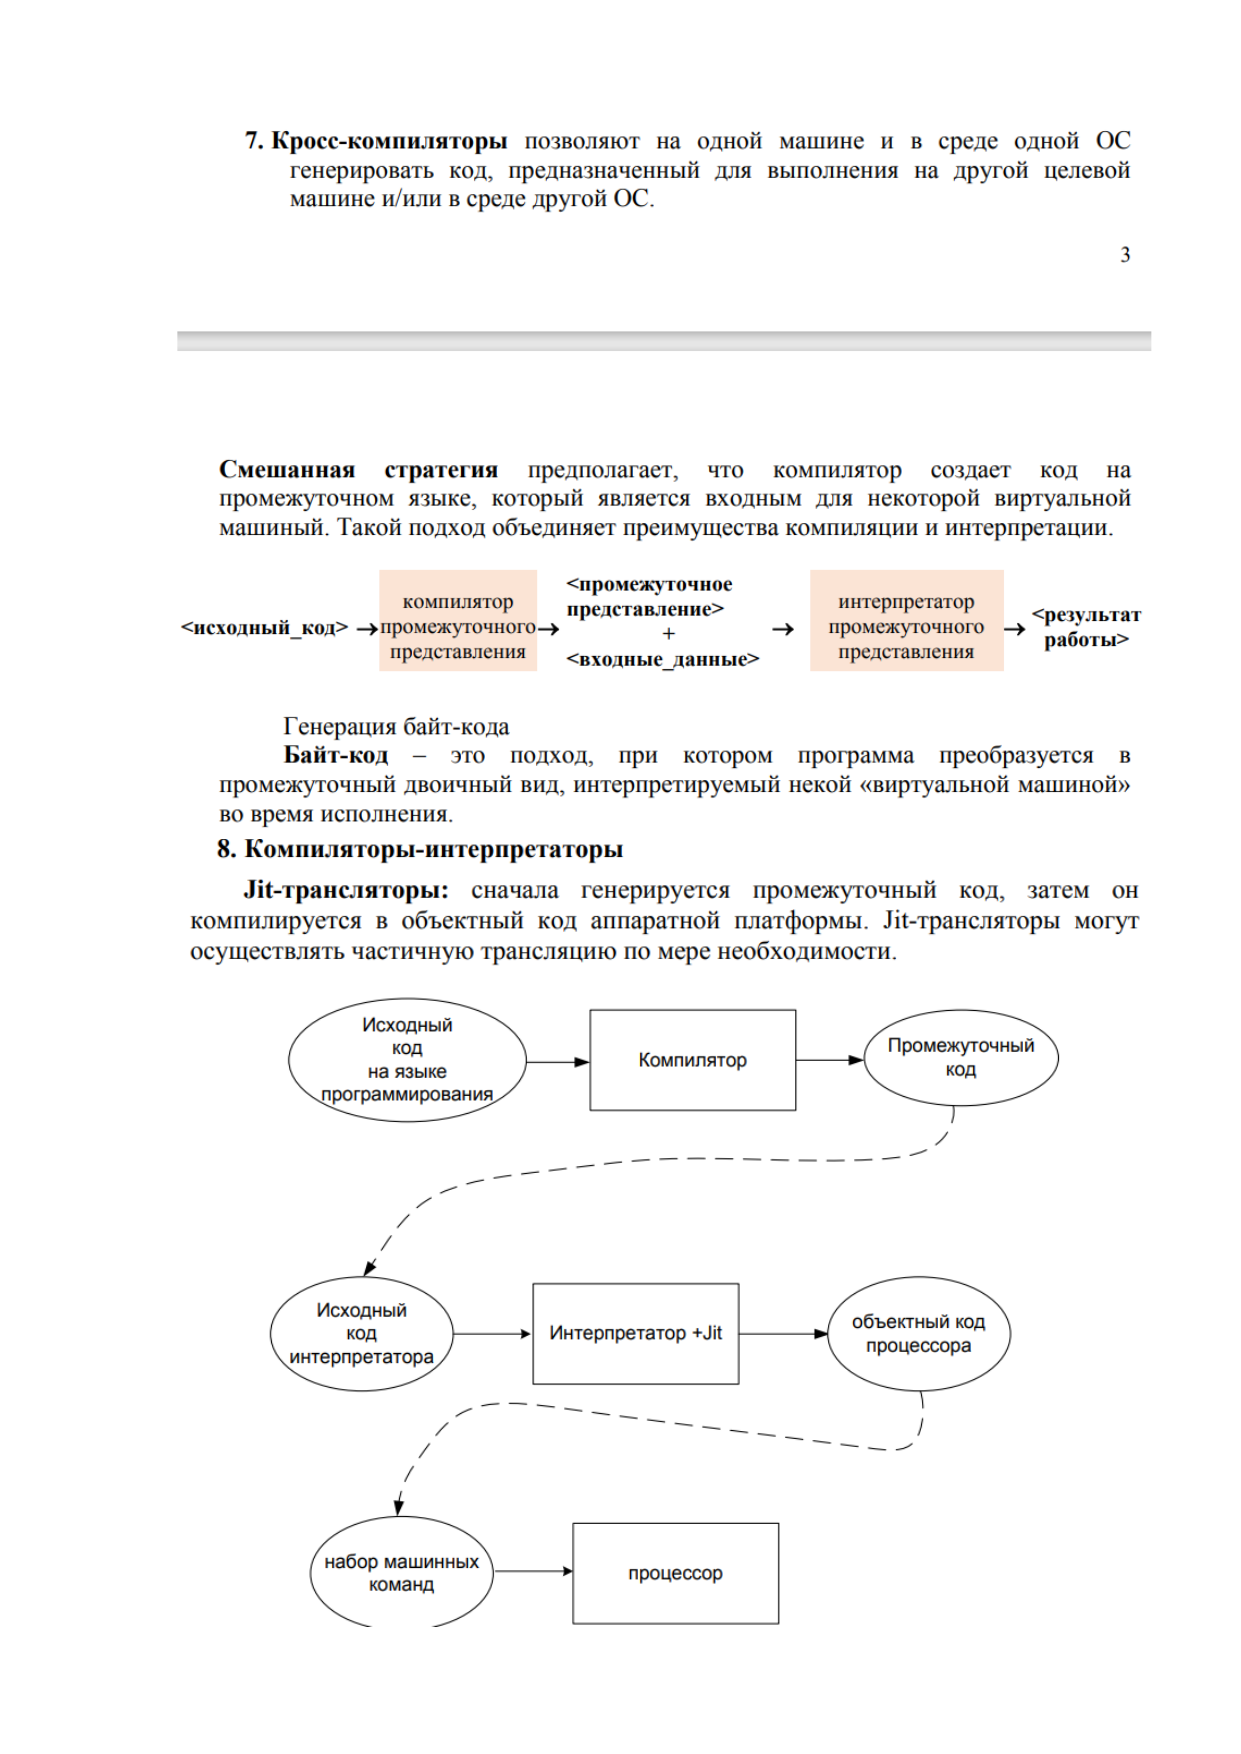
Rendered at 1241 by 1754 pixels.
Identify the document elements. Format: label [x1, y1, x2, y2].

picture [177, 118, 1152, 1627]
